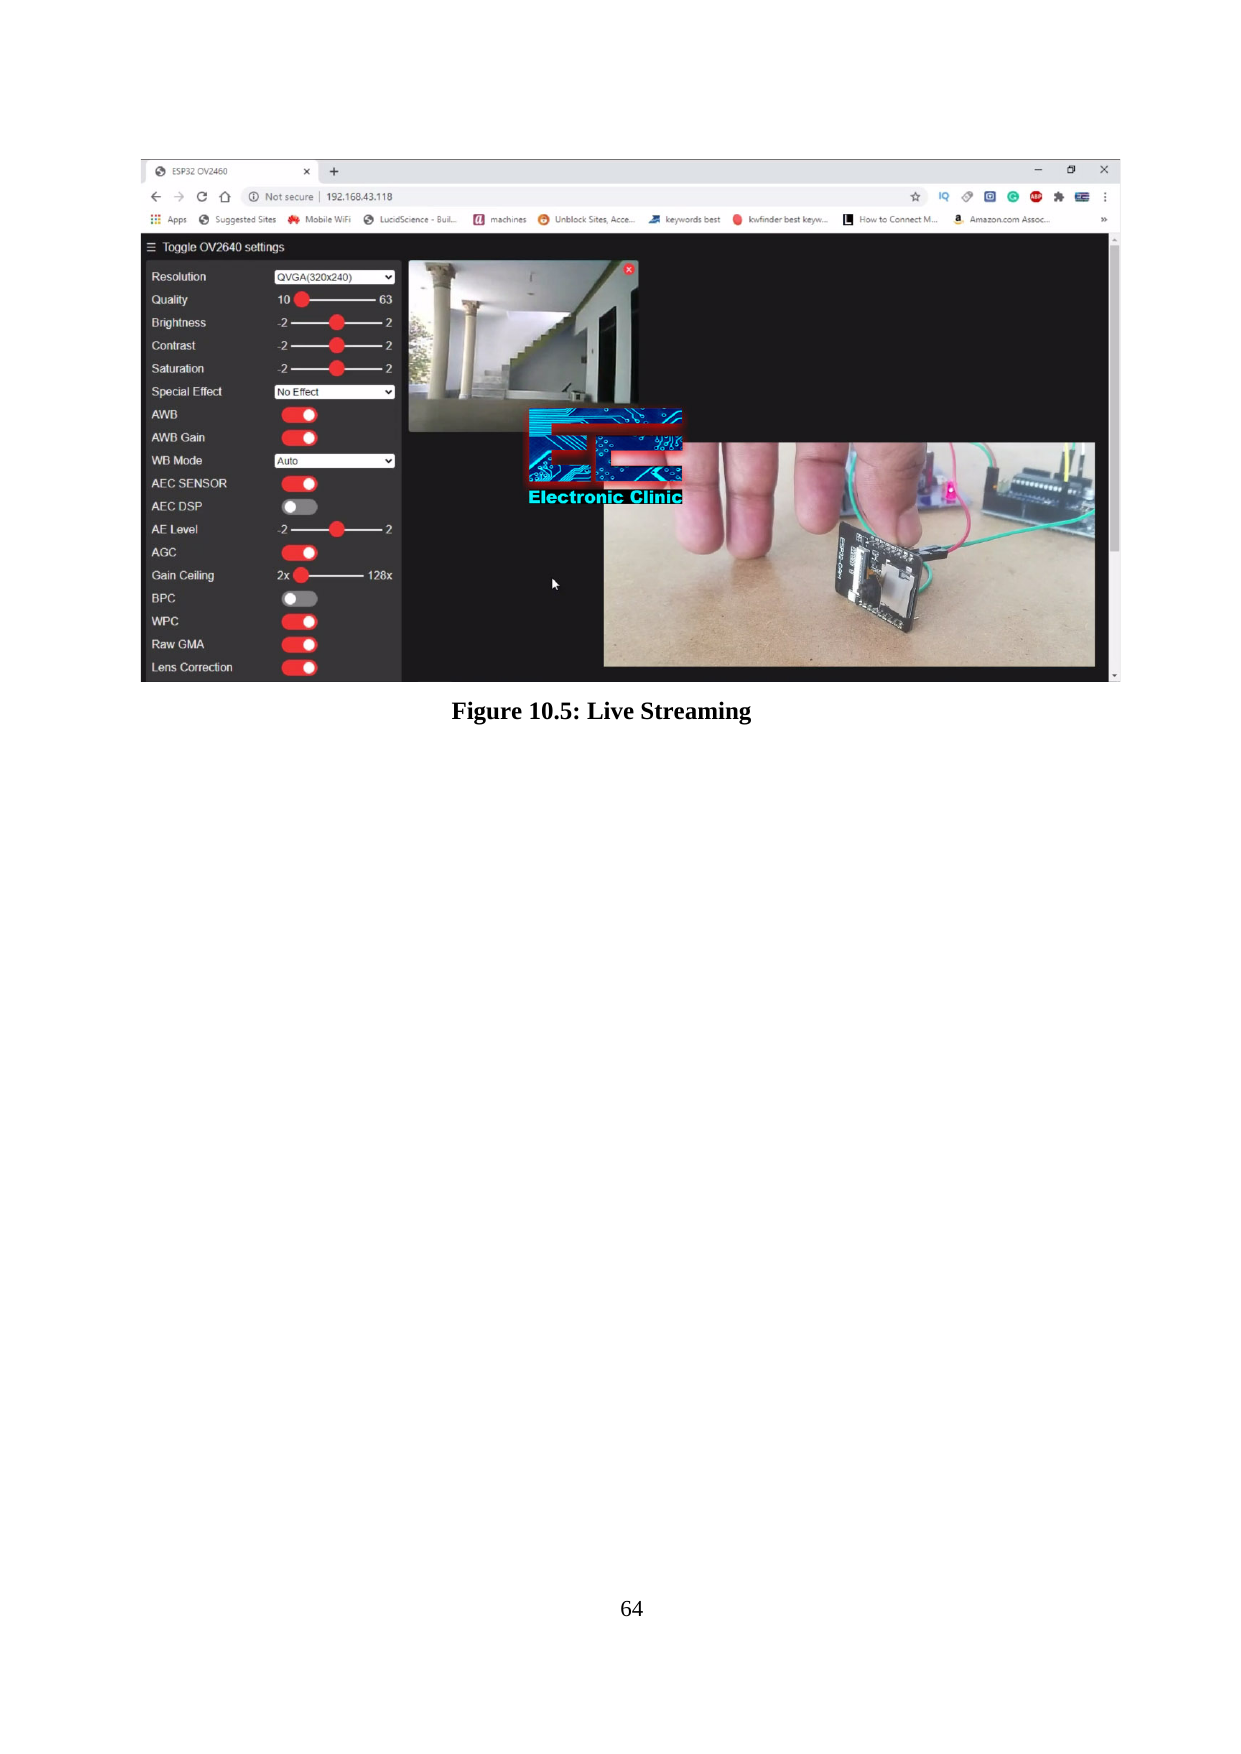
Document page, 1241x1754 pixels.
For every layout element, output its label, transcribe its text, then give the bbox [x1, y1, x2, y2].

picture [140, 159, 1121, 682]
